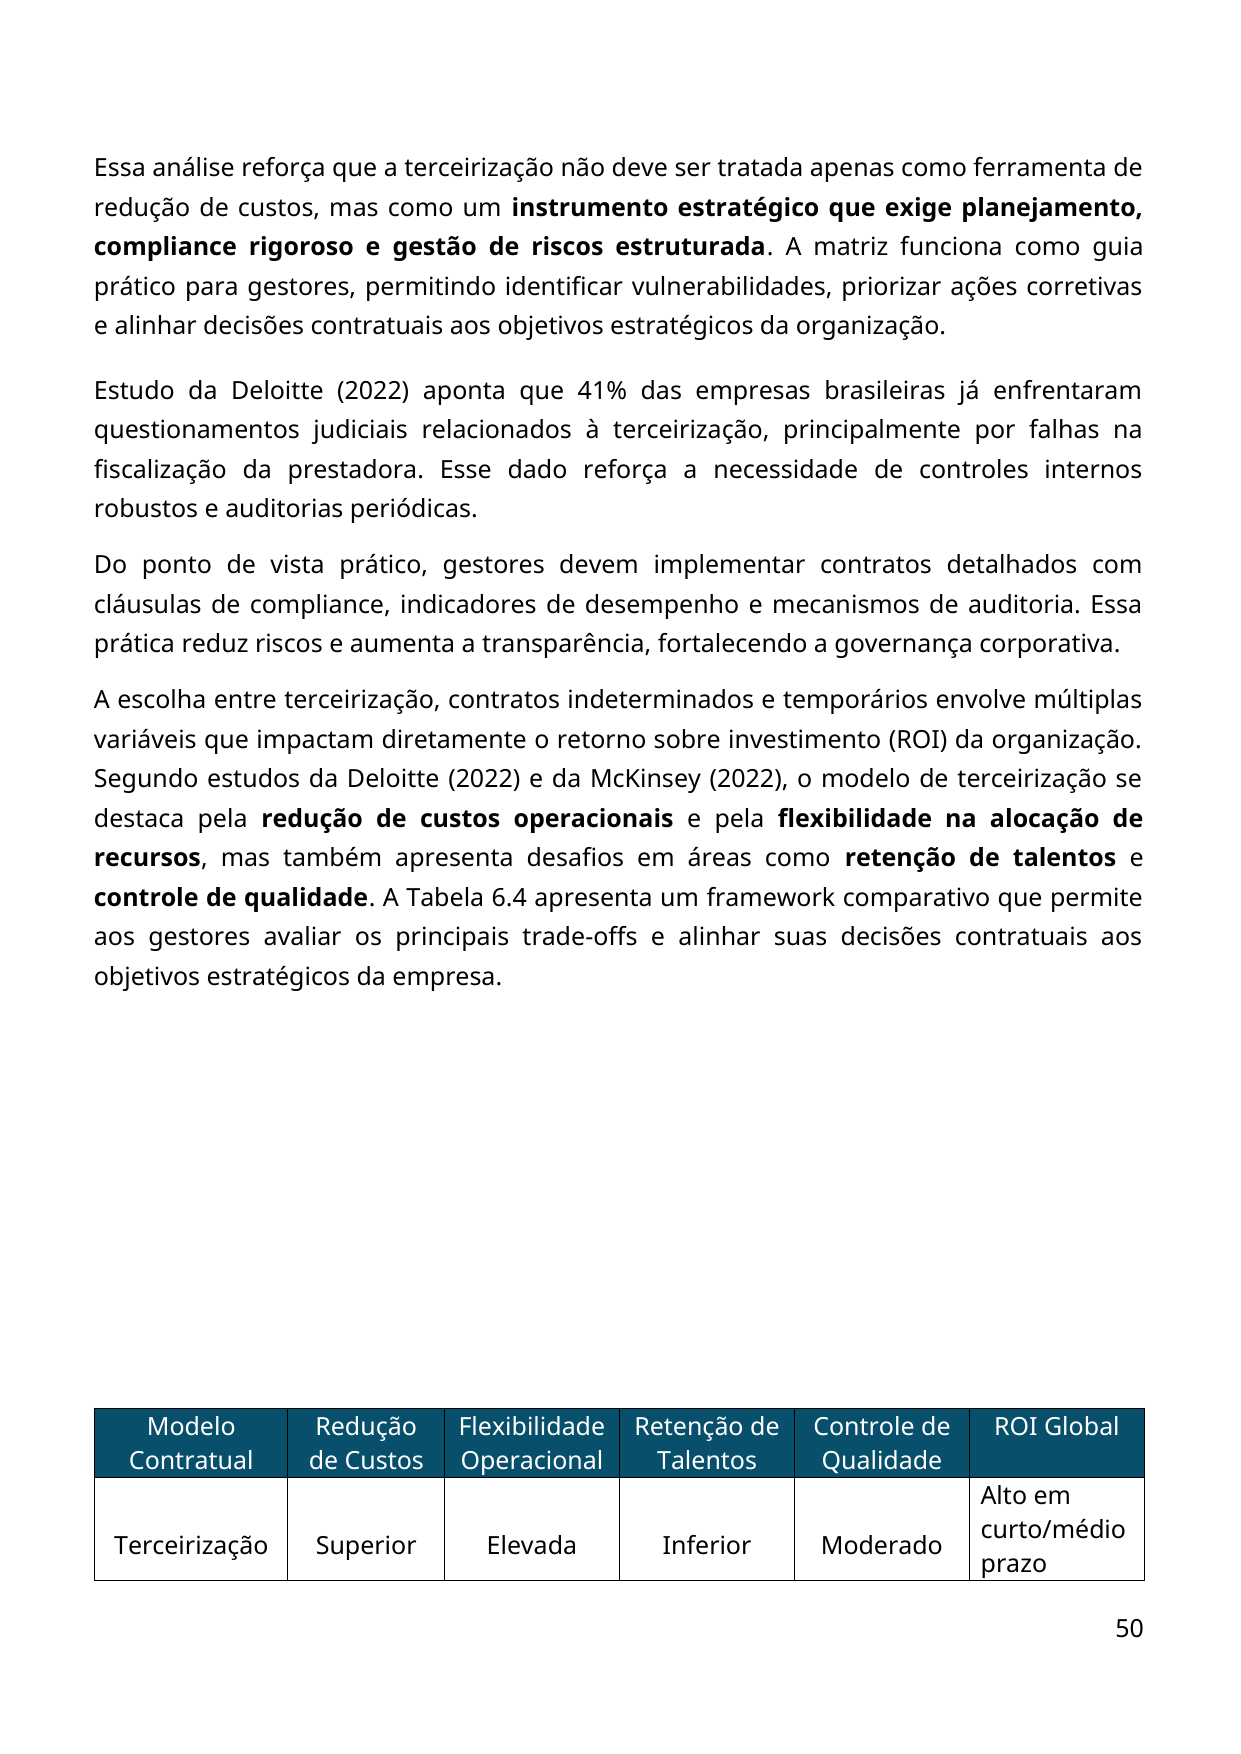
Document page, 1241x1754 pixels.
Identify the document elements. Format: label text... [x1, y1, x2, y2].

table_cell Inferior [620, 1478, 794, 1580]
text A escolha entre terceirização, contratos indeterminados e temporários envolve múltiplas variáveis que impactam diretamente o retorno sobre investimento (ROI) da organização. Segundo estudos da Deloitte (2022) e da McKinsey (2022), o modelo de terceirização se destaca pela redução de custos operacionais e pela flexibilidade na alocação de recursos, mas também apresenta desafios em áreas como retenção de talentos e controle de qualidade. A Tabela 6.4 apresenta um framework comparativo que permite aos gestores avaliar os principais trade-offs e alinhar suas decisões contratuais aos objetivos estratégicos da empresa. [94, 682, 1144, 992]
table_cell Alto em curto/médio prazo [970, 1478, 1144, 1580]
table_cell Elevada [445, 1478, 619, 1580]
table_header Retenção de Talentos [620, 1409, 794, 1477]
table_header ROI Global [970, 1409, 1144, 1477]
text Essa análise reforça que a terceirização não deve ser tratada apenas como ferramenta de redução de custos, mas como um instrumento estratégico que exige planejamento, compliance rigoroso e gestão de riscos estruturada. A matriz funciona como guia prático para gestores, permitindo identificar vulnerabilidades, priorizar ações corretivas e alinhar decisões contratuais aos objetivos estratégicos da organização. [94, 150, 1144, 342]
text Do ponto de vista prático, gestores devem implementar contratos detalhados com cláusulas de compliance, indicadores de desempenho e mecanismos de auditoria. Essa prática reduz riscos e aumenta a transparência, fortalecendo a governança corporativa. [94, 547, 1144, 660]
table_header Flexibilidade Operacional [445, 1409, 619, 1477]
table_header Modelo Contratual [95, 1409, 287, 1477]
table_cell Moderado [795, 1478, 969, 1580]
table_cell Superior [288, 1478, 444, 1580]
table_cell Terceirização [95, 1478, 287, 1580]
text Estudo da Deloitte (2022) aponta que 41% das empresas brasileiras já enfrentaram questionamentos judiciais relacionados à terceirização, principalmente por falhas na fiscalização da prestadora. Esse dado reforça a necessidade de controles internos robustos e auditorias periódicas. [94, 372, 1144, 525]
table_header Controle de Qualidade [795, 1409, 969, 1477]
table_header Redução de Custos [288, 1409, 444, 1477]
